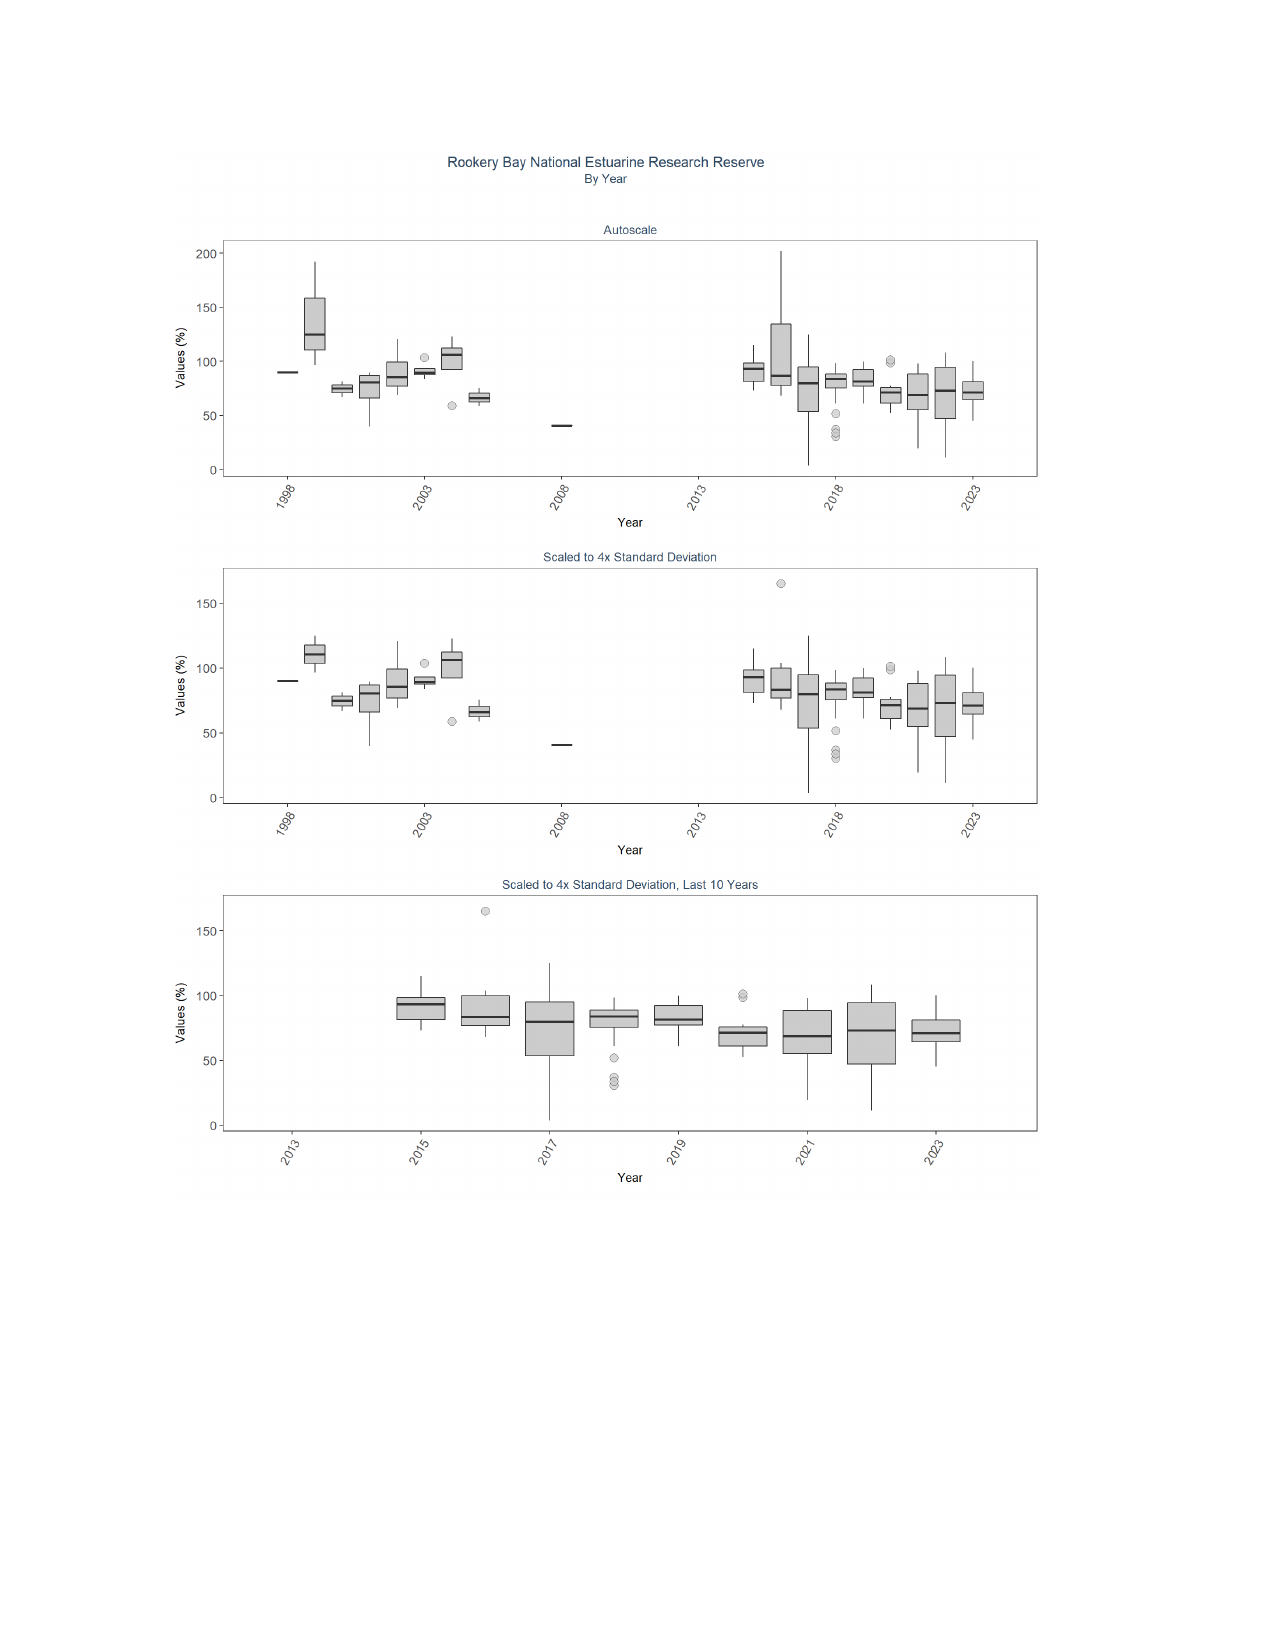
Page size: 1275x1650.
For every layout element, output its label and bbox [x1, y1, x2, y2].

picture [168, 150, 1044, 1200]
